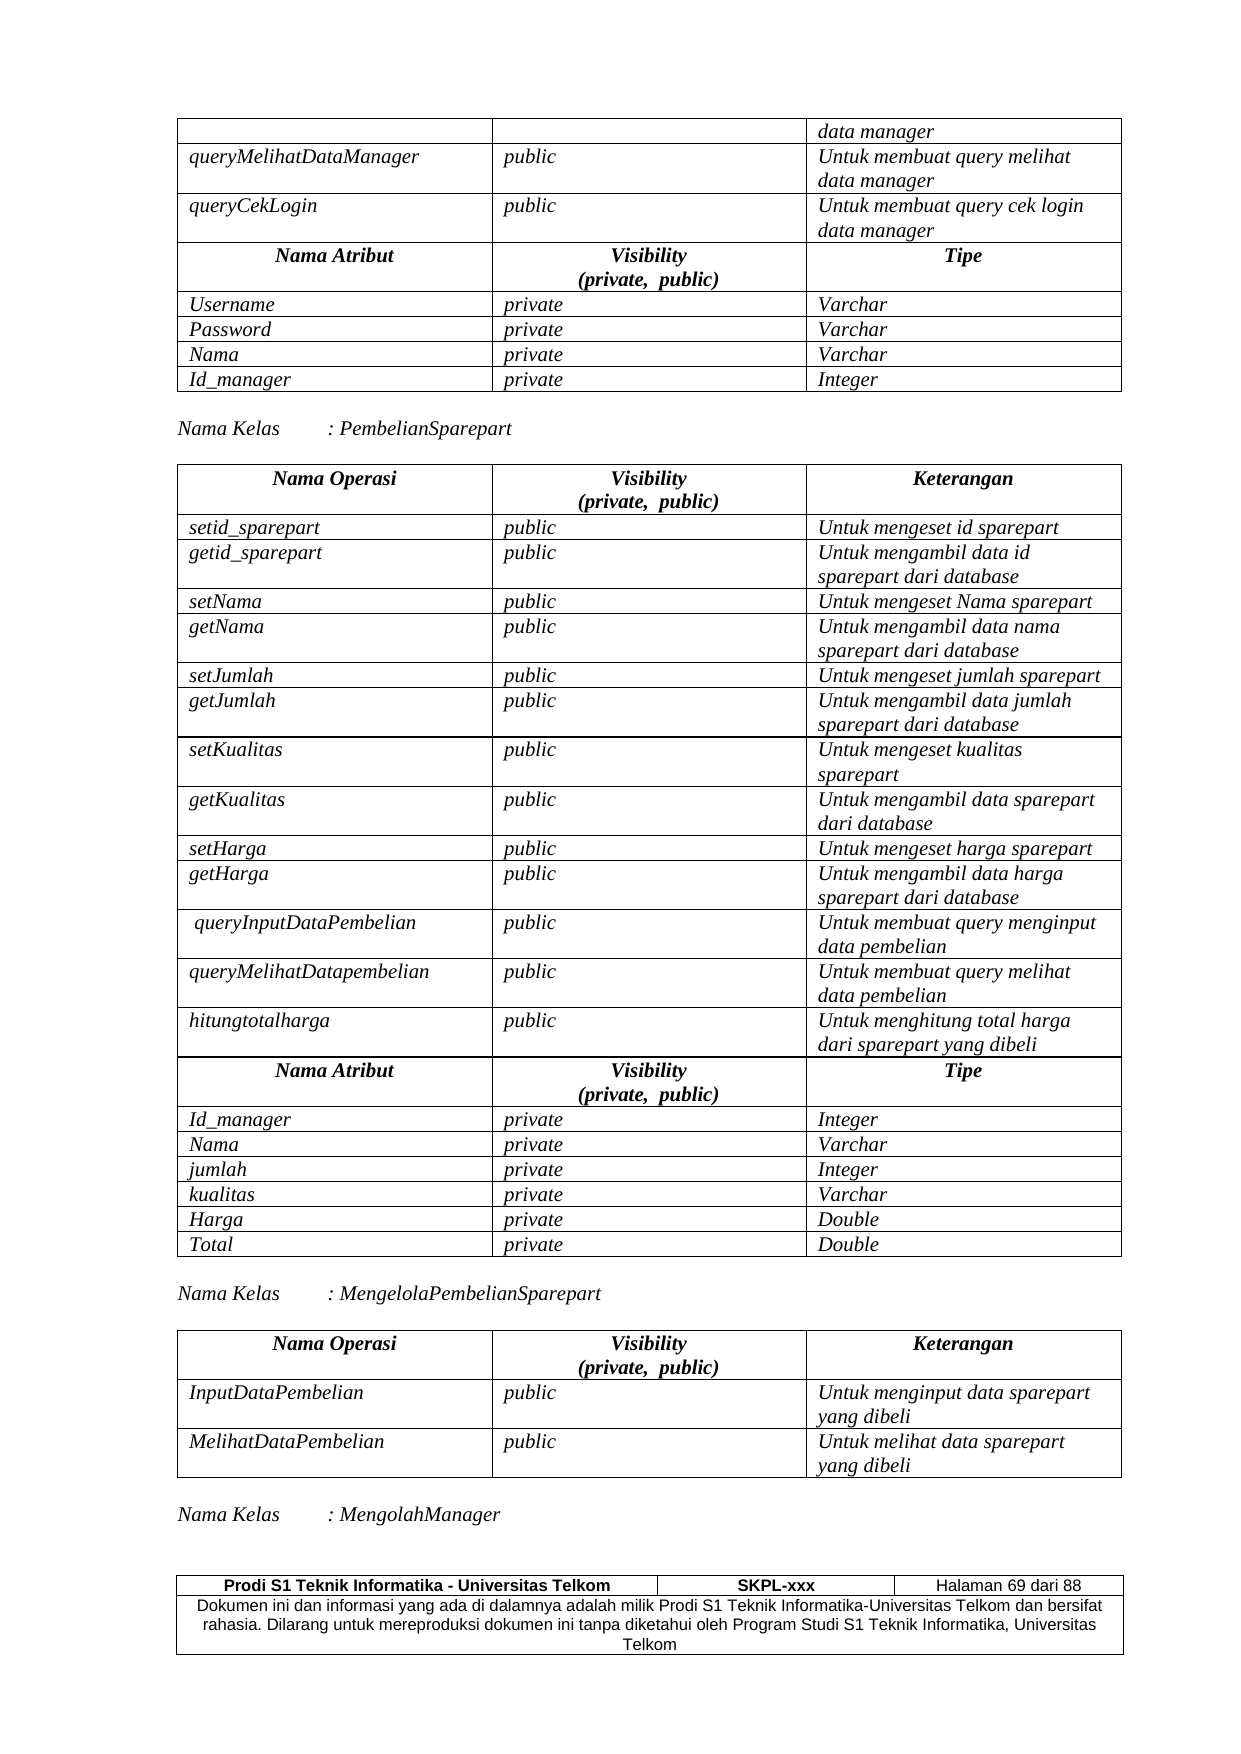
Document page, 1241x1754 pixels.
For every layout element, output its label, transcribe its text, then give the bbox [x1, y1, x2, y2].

table_cell private [493, 1157, 806, 1181]
table_cell setid_sparepart [178, 515, 492, 539]
table_cell queryMelihatDataManager [178, 144, 492, 192]
table_cell Untuk menginput data sparepart yang dibeli [807, 1380, 1121, 1428]
table_cell Id_manager [178, 367, 492, 391]
table_cell Untuk membuat query melihat data pembelian [807, 959, 1121, 1007]
table_cell public [493, 836, 806, 860]
table_cell Integer [807, 1107, 1121, 1131]
table_cell Untuk mengeset id sparepart [807, 515, 1121, 539]
table_cell Username [178, 292, 492, 316]
table_cell Untuk mengambil data harga sparepart dari database [807, 861, 1121, 909]
table_cell getKualitas [178, 787, 492, 835]
table_cell public [493, 614, 806, 662]
table_cell private [493, 1107, 806, 1131]
table_cell public [493, 1429, 806, 1477]
table_cell Untuk membuat query menginput data pembelian [807, 910, 1121, 958]
table_cell Varchar [807, 317, 1121, 341]
table_header Visibility (private, public) [493, 465, 806, 513]
table_cell setNama [178, 589, 492, 613]
text Nama Kelas : MengolahManager [177, 1502, 1122, 1526]
table_header Nama Operasi [178, 1331, 492, 1379]
table_cell Untuk menghitung total harga dari sparepart yang dibeli [807, 1008, 1121, 1056]
table_cell Integer [807, 367, 1121, 391]
table_cell getHarga [178, 861, 492, 909]
table_cell private [493, 1207, 806, 1231]
table_cell Nama Atribut [178, 1058, 492, 1106]
table_cell setKualitas [178, 738, 492, 786]
table_cell public [493, 861, 806, 909]
text Nama Kelas : PembelianSparepart [177, 416, 1122, 440]
table_cell private [493, 292, 806, 316]
table_cell Total [178, 1232, 492, 1256]
table_cell Harga [178, 1207, 492, 1231]
table_cell Untuk mengeset Nama sparepart [807, 589, 1121, 613]
table_cell Untuk membuat query cek login data manager [807, 194, 1121, 242]
table_cell MelihatDataPembelian [178, 1429, 492, 1477]
table_header Visibility (private, public) [493, 1331, 806, 1379]
table_cell getJumlah [178, 688, 492, 736]
table_cell jumlah [178, 1157, 492, 1181]
table_cell private [493, 1132, 806, 1156]
table_cell public [493, 540, 806, 588]
table_cell public [493, 119, 806, 143]
table_cell private [493, 342, 806, 366]
table_cell getNama [178, 614, 492, 662]
table_cell Varchar [807, 1132, 1121, 1156]
text Nama Kelas : MengelolaPembelianSparepart [177, 1281, 1122, 1305]
table_cell public [493, 688, 806, 736]
table_cell Tipe [807, 1058, 1121, 1106]
table_cell setHarga [178, 836, 492, 860]
table_cell public [493, 1380, 806, 1428]
table_cell Double [807, 1207, 1121, 1231]
table_cell Untuk mengambil data nama sparepart dari database [807, 614, 1121, 662]
table_cell Untuk mengeset kualitas sparepart [807, 738, 1121, 786]
table_cell public [493, 663, 806, 687]
table_cell Untuk mengeset jumlah sparepart [807, 663, 1121, 687]
table_cell Varchar [807, 1182, 1121, 1206]
table_cell Nama Atribut [178, 243, 492, 291]
table_cell public [493, 515, 806, 539]
table_cell queryMelihatDatapembelian [178, 959, 492, 1007]
table_cell Varchar [807, 292, 1121, 316]
table_cell Untuk mengambil data id sparepart dari database [807, 540, 1121, 588]
table_cell Untuk melihat data sparepart yang dibeli [807, 1429, 1121, 1477]
table_cell public [493, 1008, 806, 1056]
table_cell private [493, 317, 806, 341]
table_cell Nama [178, 342, 492, 366]
table_header Keterangan [807, 1331, 1121, 1379]
table_cell Visibility (private, public) [493, 1058, 806, 1106]
table_cell public [493, 959, 806, 1007]
table_cell public [493, 589, 806, 613]
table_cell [178, 119, 492, 143]
table_cell Tipe [807, 243, 1121, 291]
table_cell public [493, 194, 806, 242]
table_cell Untuk mengambil data jumlah sparepart dari database [807, 688, 1121, 736]
table_cell Id_manager [178, 1107, 492, 1131]
table_cell Double [807, 1232, 1121, 1256]
table_cell Password [178, 317, 492, 341]
table_cell InputDataPembelian [178, 1380, 492, 1428]
table_cell Nama [178, 1132, 492, 1156]
table_cell public [493, 738, 806, 786]
table_cell public [493, 787, 806, 835]
table_cell public [493, 910, 806, 958]
table_cell getid_sparepart [178, 540, 492, 588]
table_cell setJumlah [178, 663, 492, 687]
table_cell Untuk mengeset harga sparepart [807, 836, 1121, 860]
table_cell queryCekLogin [178, 194, 492, 242]
table_cell Untuk mengambil data sparepart dari database [807, 787, 1121, 835]
table_cell hitungtotalharga [178, 1008, 492, 1056]
table_cell private [493, 367, 806, 391]
table_cell kualitas [178, 1182, 492, 1206]
table_cell Varchar [807, 342, 1121, 366]
table_cell Untuk membuat query melihat data manager [807, 144, 1121, 192]
table_cell public [493, 144, 806, 192]
table_cell private [493, 1232, 806, 1256]
table_cell queryInputDataPembelian [178, 910, 492, 958]
table_header Keterangan [807, 465, 1121, 513]
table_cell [807, 119, 1121, 143]
table_cell Integer [807, 1157, 1121, 1181]
table_header Nama Operasi [178, 465, 492, 513]
table_cell private [493, 1182, 806, 1206]
table_cell Visibility (private, public) [493, 243, 806, 291]
